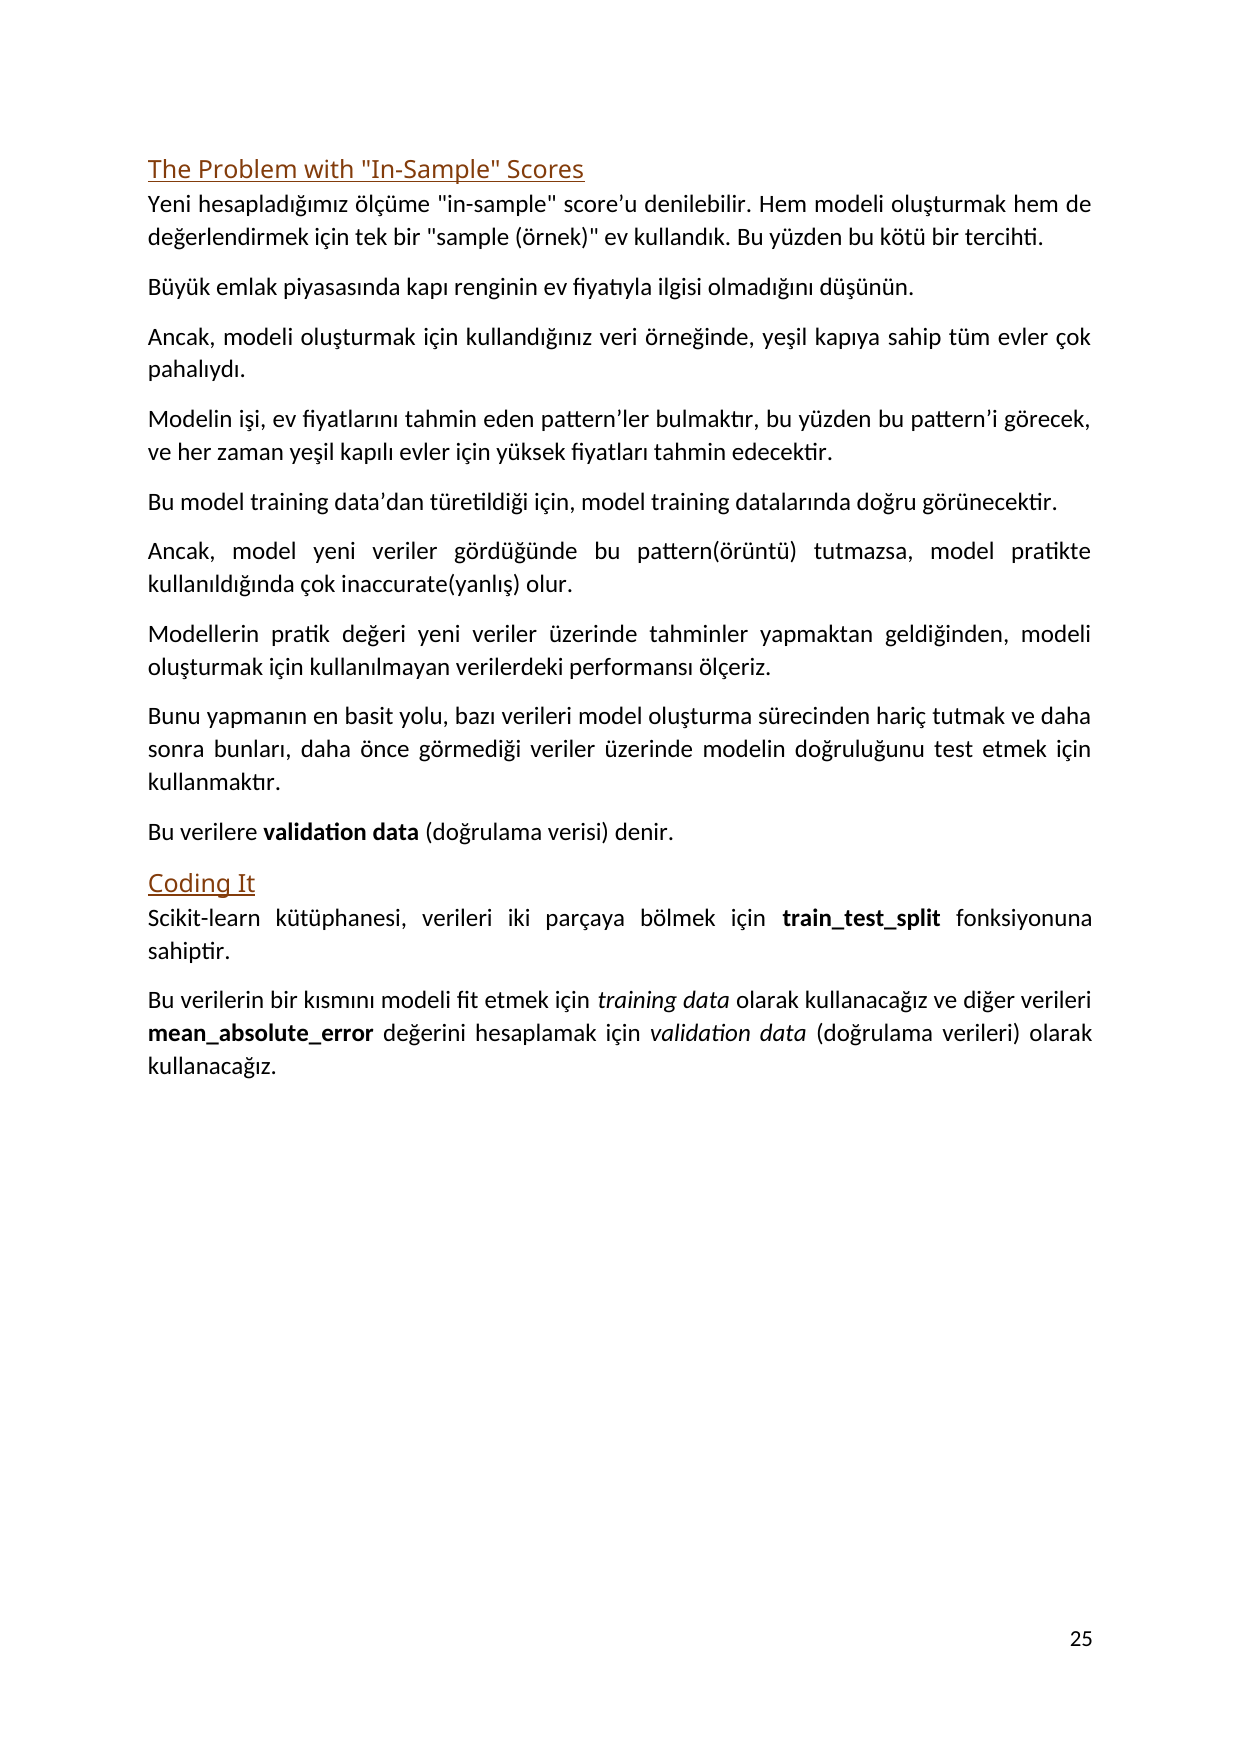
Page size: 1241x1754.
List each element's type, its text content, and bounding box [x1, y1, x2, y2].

text Bu verilere validation data (doğrulama verisi) denir. [148, 816, 1093, 846]
text Bu model training data’dan türetildiği için, model training datalarında doğru görünecektir. [148, 486, 1093, 516]
text Modellerin pratik değeri yeni veriler üzerinde tahminler yapmaktan geldiğinden, modeli oluşturmak için kullanılmayan verilerdeki performansı ölçeriz. [148, 618, 1093, 681]
text Ancak, modeli oluşturmak için kullandığınız veri örneğinde, yeşil kapıya sahip tüm evler çok pahalıydı. [148, 321, 1093, 384]
text Bunu yapmanın en basit yolu, bazı verileri model oluşturma sürecinden hariç tutmak ve daha sonra bunları, daha önce görmediği veriler üzerinde modelin doğruluğunu test etmek için kullanmaktır. [148, 700, 1093, 797]
text Yeni hesapladığımız ölçüme "in-sample" score’u denilebilir. Hem modeli oluşturmak hem de değerlendirmek için tek bir "sample (örnek)" ev kullandık. Bu yüzden bu kötü bir tercihti. [148, 188, 1093, 252]
text Büyük emlak piyasasında kapı renginin ev fiyatıyla ilgisi olmadığını düşünün. [148, 271, 1093, 302]
text The Problem with "In-Sample" Scores [148, 152, 1093, 186]
text Bu verilerin bir kısmını modeli fit etmek için training data olarak kullanacağız ve diğer verileri mean_absolute_error değerini hesaplamak için validation data (doğrulama verileri) olarak kullanacağız. [148, 984, 1093, 1081]
text Coding It [148, 865, 1093, 899]
text Modelin işi, ev fiyatlarını tahmin eden pattern’ler bulmaktır, bu yüzden bu pattern’i görecek, ve her zaman yeşil kapılı evler için yüksek fiyatları tahmin edecektir. [148, 403, 1093, 467]
text Scikit-learn kütüphanesi, verileri iki parçaya bölmek için train_test_split fonksiyonuna sahiptir. [148, 902, 1093, 965]
text Ancak, model yeni veriler gördüğünde bu pattern(örüntü) tutmazsa, model pratikte kullanıldığında çok inaccurate(yanlış) olur. [148, 535, 1093, 599]
